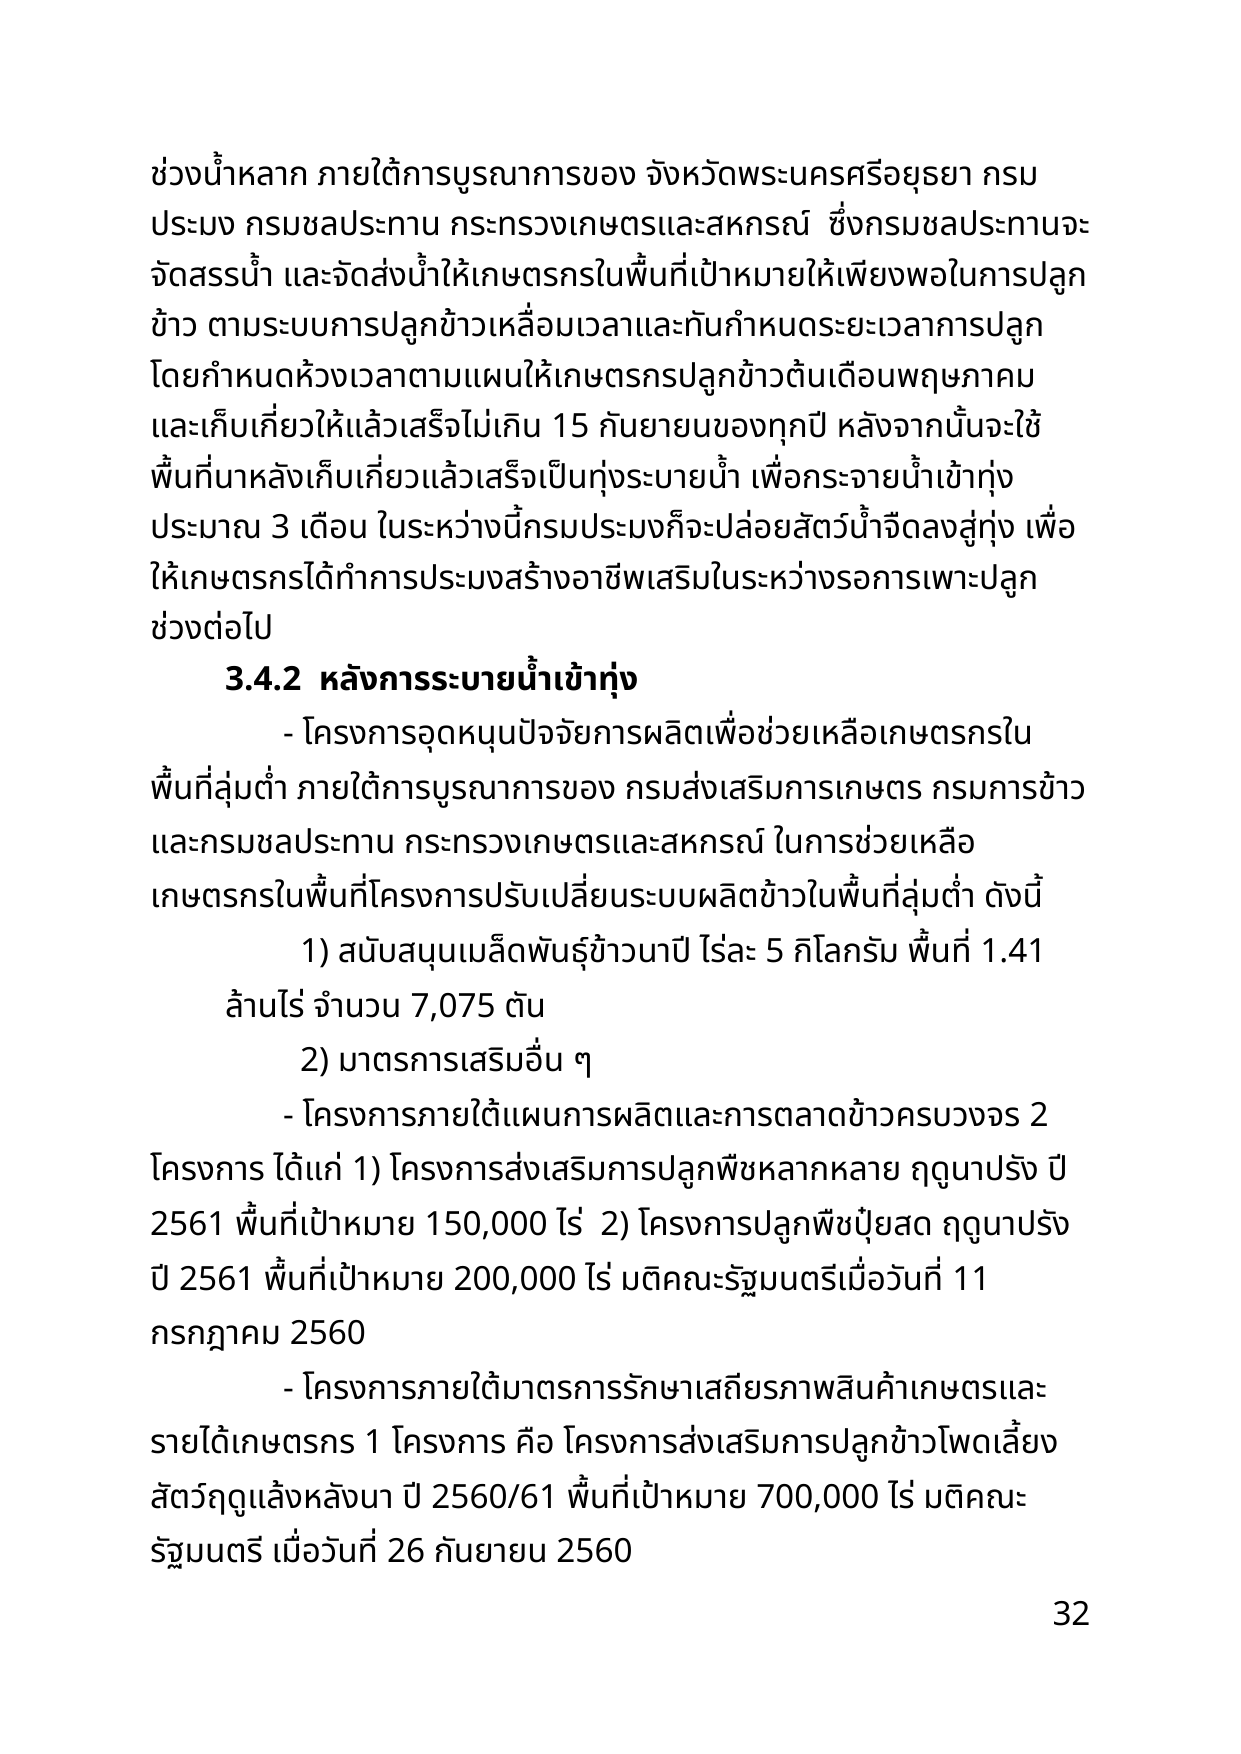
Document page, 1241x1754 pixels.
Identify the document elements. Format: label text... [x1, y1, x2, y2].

text - โครงการภายใต้แผนการผลิตและการตลาดข้าวครบวงจร 2 โครงการ ได้แก่ 1) โครงการส่งเสริมการปลูกพืชหลากหลาย ฤดูนาปรัง ปี 2561 พื้นที่เป้าหมาย 150,000 ไร่ 2) โครงการปลูกพืชปุ๋ยสด ฤดูนาปรัง ปี 2561 พื้นที่เป้าหมาย 200,000 ไร่ มติคณะรัฐมนตรีเมื่อวันที่ 11 กรกฎาคม 2560 [150, 1091, 1090, 1359]
text 3.4.2 หลังการระบายน้ำเข้าทุ่ง [150, 654, 1090, 705]
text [150, 150, 1090, 654]
text - โครงการภายใต้มาตรการรักษาเสถียรภาพสินค้าเกษตรและรายได้เกษตรกร 1 โครงการ คือ โครงการส่งเสริมการปลูกข้าวโพดเลี้ยงสัตว์ฤดูแล้งหลังนา ปี 2560/61 พื้นที่เป้าหมาย 700,000 ไร่ มติคณะรัฐมนตรี เมื่อวันที่ 26 กันยายน 2560 [150, 1363, 1090, 1578]
text - โครงการอุดหนุนปัจจัยการผลิตเพื่อช่วยเหลือเกษตรกรในพื้นที่ลุ่มต่ำ ภายใต้การบูรณาการของ กรมส่งเสริมการเกษตร กรมการข้าว และกรมชลประทาน กระทรวงเกษตรและสหกรณ์ ในการช่วยเหลือเกษตรกรในพื้นที่โครงการปรับเปลี่ยนระบบผลิตข้าวในพื้นที่ลุ่มต่ำ ดังนี้ [150, 709, 1090, 923]
text 2) มาตรการเสริมอื่น ๆ [225, 1036, 1090, 1087]
text 1) สนับสนุนเมล็ดพันธุ์ข้าวนาปี ไร่ละ 5 กิโลกรัม พื้นที่ 1.41 ล้านไร่ จำนวน 7,075 ตัน [225, 927, 1090, 1032]
